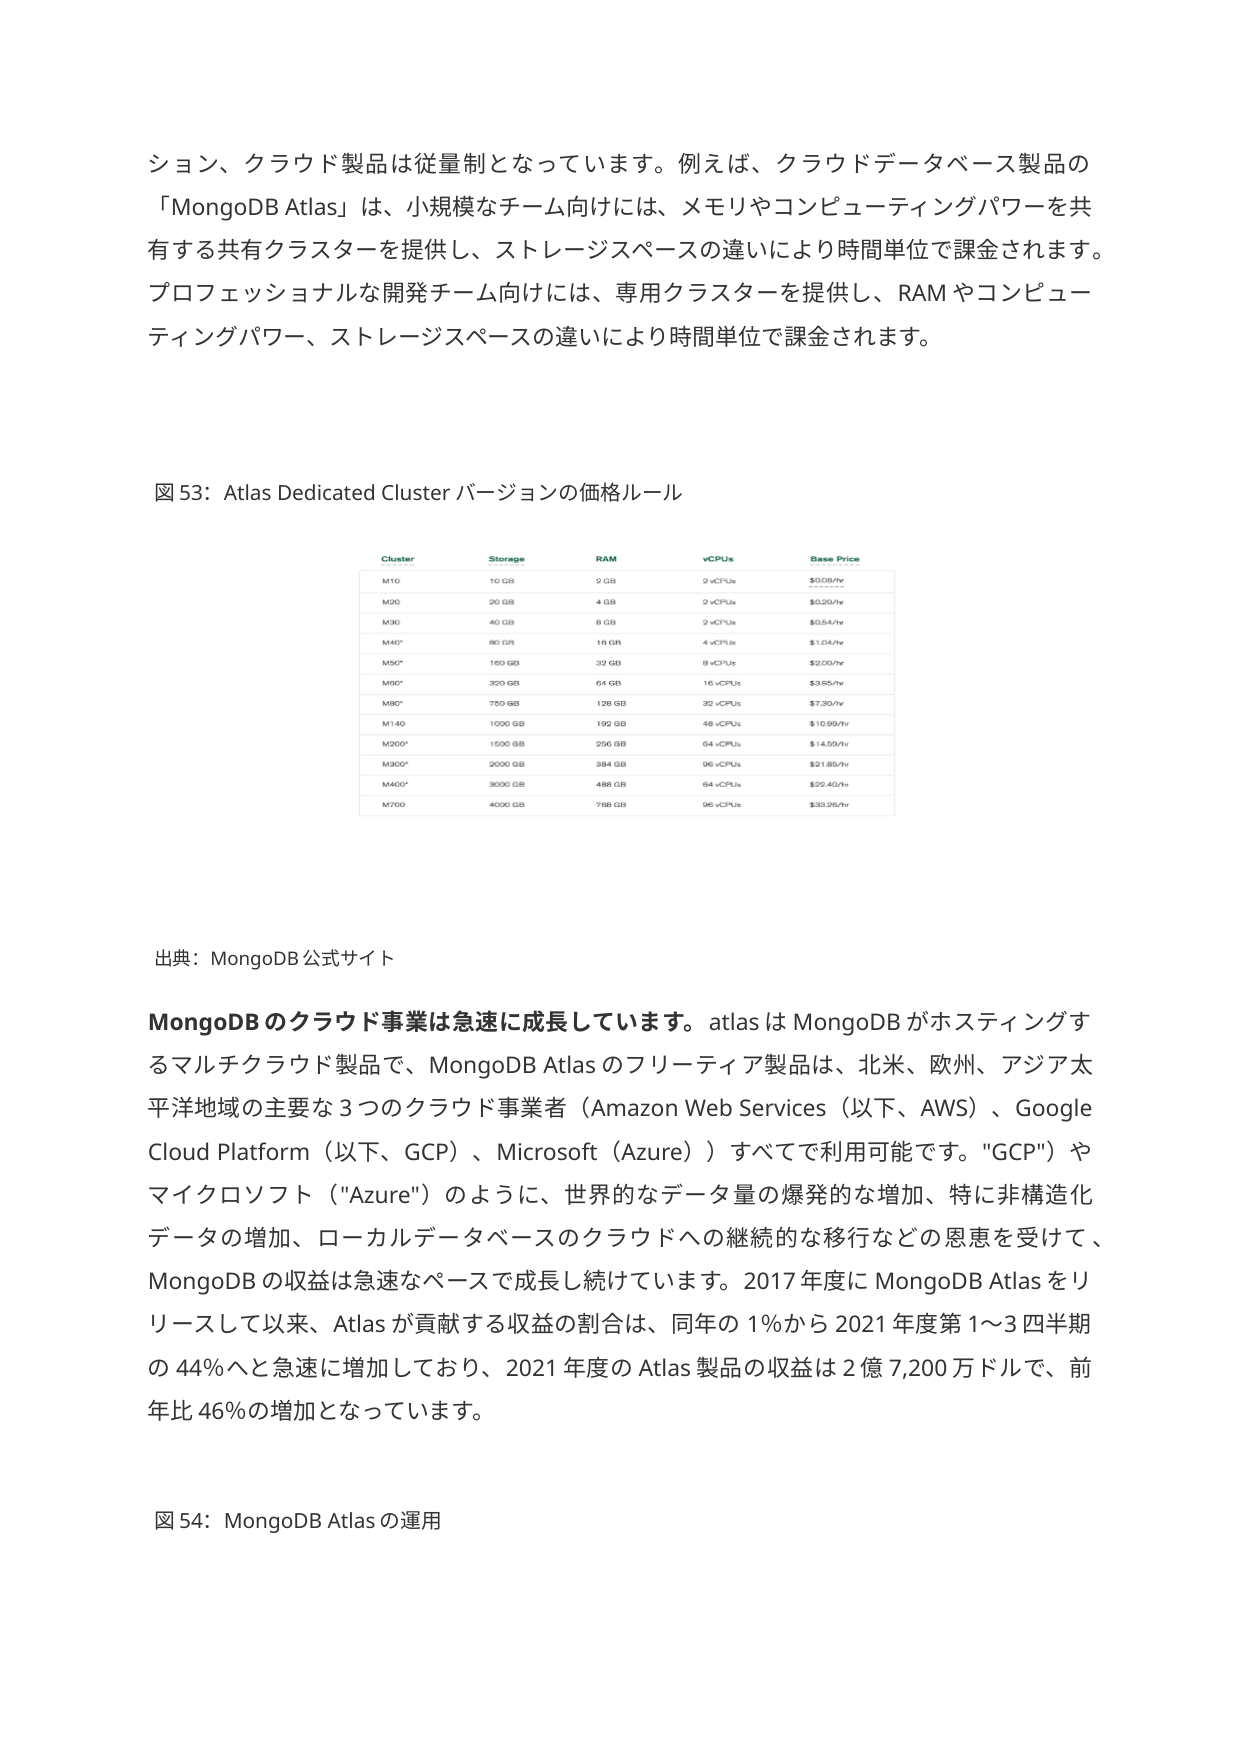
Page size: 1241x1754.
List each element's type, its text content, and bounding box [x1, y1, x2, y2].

table_cell 出典：MongoDB公式サイト [148, 925, 1130, 997]
picture [341, 551, 912, 821]
table_header 図54：MongoDB Atlasの運用 [148, 1485, 1130, 1561]
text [148, 146, 1093, 352]
text MongoDBのクラウド事業は急速に成長しています。atlasはMongoDBがホスティングするマルチクラウド製品で、MongoDB Atlasのフリーティア製品は、北米、欧州、アジア太平洋地域の主要な3つのクラウド事業者（Amazon Web Services（以下、AWS）、Google Cloud Platform（以下、GCP）、Microsoft（Azure））すべてで利用可能です。"GCP"）やマイクロソフト（"Azure"）のように、世界的なデータ量の爆発的な増加、特に非構造化データの増加、ローカルデータベースのクラウドへの継続的な移行などの恩恵を受けて、MongoDBの収益は急速なペースで成長し続けています。2017年度にMongoDB Atlasをリリースして以来、Atlasが貢献する収益の割合は、同年の1％から2021年度第1～3四半期の44％へと急速に増加しており、2021年度のAtlas製品の収益は2億7,200万ドルで、前年比46％の増加となっています。 [148, 1004, 1093, 1426]
table_cell [148, 533, 1130, 925]
table_header 図53：Atlas Dedicated Clusterバージョンの価格ルール [148, 458, 1130, 533]
